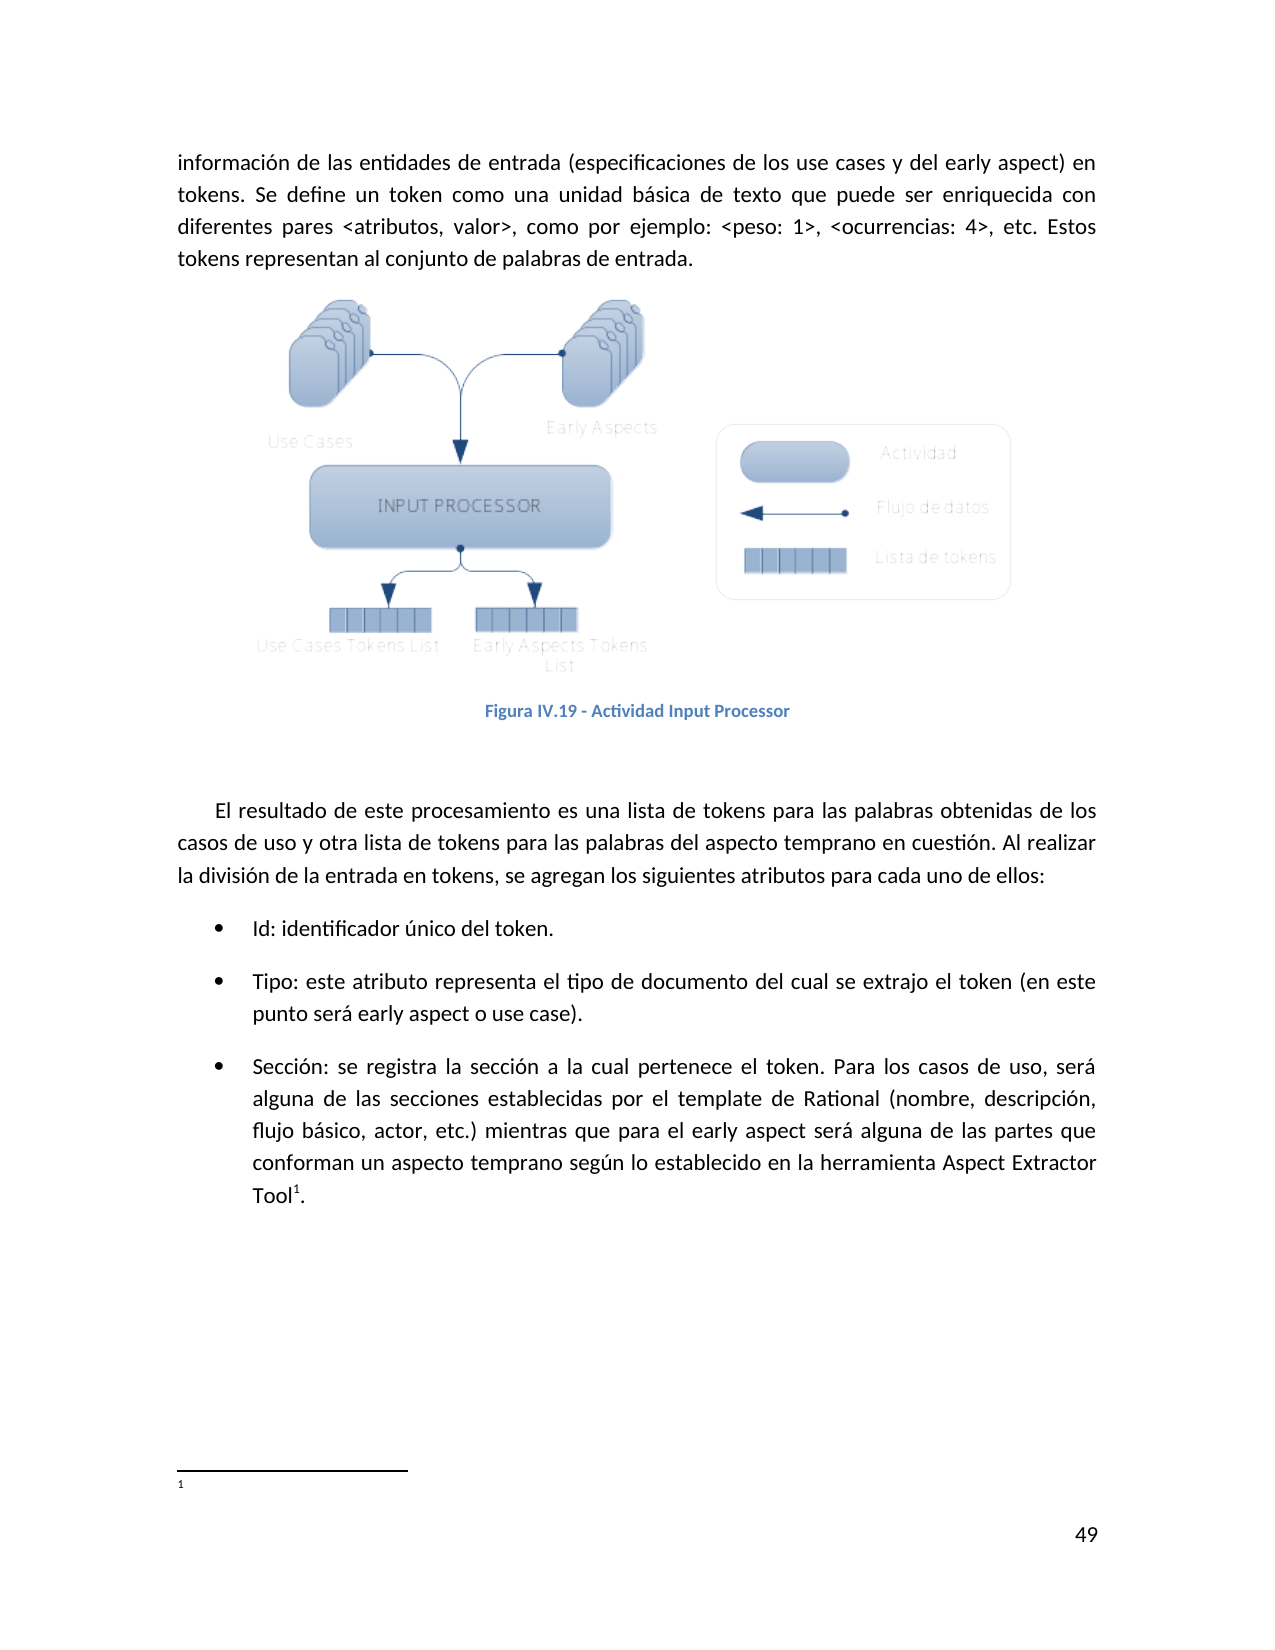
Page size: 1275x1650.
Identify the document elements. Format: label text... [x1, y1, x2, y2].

text El resultado de este procesamiento es una lista de tokens para las palabras obtenidas de los casos de uso y otra lista de tokens para las palabras del aspecto temprano en cuestión. Al realizar la división de la entrada en tokens, se agregan los siguientes atributos para cada uno de ellos: [177, 796, 1098, 889]
list Tipo: este atributo representa el tipo de documento del cual se extrajo el token (en este punto será early aspect o use case). [215, 967, 1098, 1027]
list Id: identificador único del token. [215, 914, 1098, 942]
list Sección: se registra la sección a la cual pertenece el token. Para los casos de uso, será alguna de las secciones establecidas por el template de Rational (nombre, descripción, flujo básico, actor, etc.) mientras que para el early aspect será alguna de las partes que conforman un aspecto temprano según lo establecido en la herramienta Aspect Extractor Tool. [215, 1052, 1098, 1209]
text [177, 148, 1098, 272]
